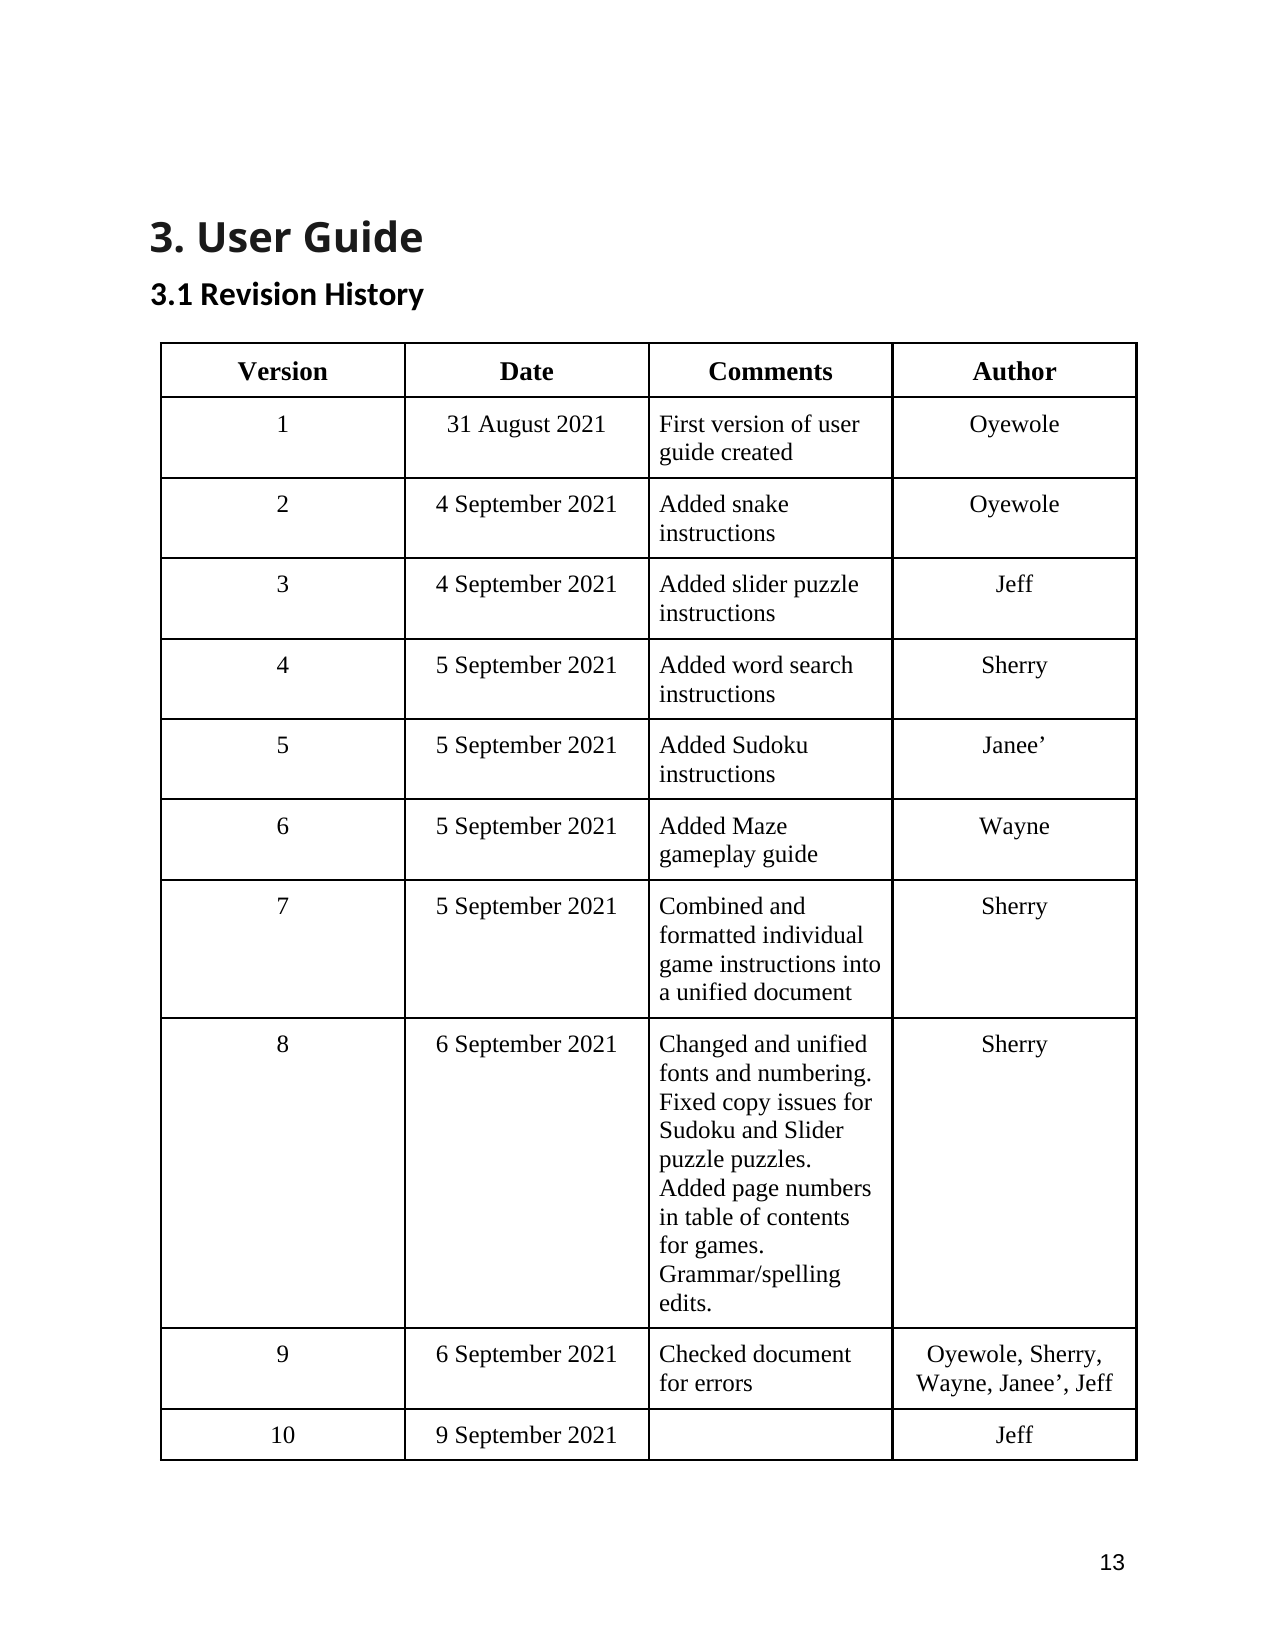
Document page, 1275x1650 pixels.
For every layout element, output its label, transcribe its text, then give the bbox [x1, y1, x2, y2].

table_cell Janee’ [894, 720, 1135, 798]
table_cell 3 [162, 559, 404, 637]
table_cell [650, 1410, 891, 1459]
table_cell Sherry [894, 881, 1135, 1017]
table_cell 9 [162, 1329, 404, 1407]
table_cell Oyewole, Sherry, Wayne, Janee’, Jeff [894, 1329, 1135, 1407]
table_cell Added word search instructions [650, 640, 891, 718]
table_cell Added slider puzzle instructions [650, 559, 891, 637]
table_cell 8 [162, 1019, 404, 1327]
table_cell Sherry [894, 1019, 1135, 1327]
table_cell 5 [162, 720, 404, 798]
table_cell 4 September 2021 [406, 479, 648, 557]
table_cell Added snake instructions [650, 479, 891, 557]
table_cell 6 September 2021 [406, 1019, 648, 1327]
table_cell 5 September 2021 [406, 800, 648, 879]
table_cell Added Sudoku instructions [650, 720, 891, 798]
table_cell 5 September 2021 [406, 881, 648, 1017]
table_header Author [894, 344, 1135, 396]
table_cell 31 August 2021 [406, 398, 648, 477]
table_cell 2 [162, 479, 404, 557]
table_cell 1 [162, 398, 404, 477]
table_cell 7 [162, 881, 404, 1017]
table_cell First version of user guide created [650, 398, 891, 477]
table_cell Jeff [894, 559, 1135, 637]
table_cell Added Maze gameplay guide [650, 800, 891, 879]
table_header Comments [650, 344, 891, 396]
table_cell 6 September 2021 [406, 1329, 648, 1407]
table_cell Jeff [894, 1410, 1135, 1459]
table_cell 5 September 2021 [406, 640, 648, 718]
table_header Version [162, 344, 404, 396]
table_cell Combined and formatted individual game instructions into a unified document [650, 881, 891, 1017]
table_cell 5 September 2021 [406, 720, 648, 798]
subtitle 3. User Guide [149, 207, 1125, 264]
table_cell 6 [162, 800, 404, 879]
table_cell Checked document for errors [650, 1329, 891, 1407]
subtitle 3.1 Revision History [150, 273, 1125, 313]
table_cell 10 [162, 1410, 404, 1459]
table_cell Oyewole [894, 479, 1135, 557]
table_cell 4 [162, 640, 404, 718]
table_cell 9 September 2021 [406, 1410, 648, 1459]
table_cell Oyewole [894, 398, 1135, 477]
table_cell 4 September 2021 [406, 559, 648, 637]
table_header Date [406, 344, 648, 396]
table_cell Sherry [894, 640, 1135, 718]
table_cell Wayne [894, 800, 1135, 879]
table_cell Changed and unified fonts and numbering. Fixed copy issues for Sudoku and Slider puzzle puzzles. Added page numbers in table of contents for games. Grammar/spelling edits. [650, 1019, 891, 1327]
